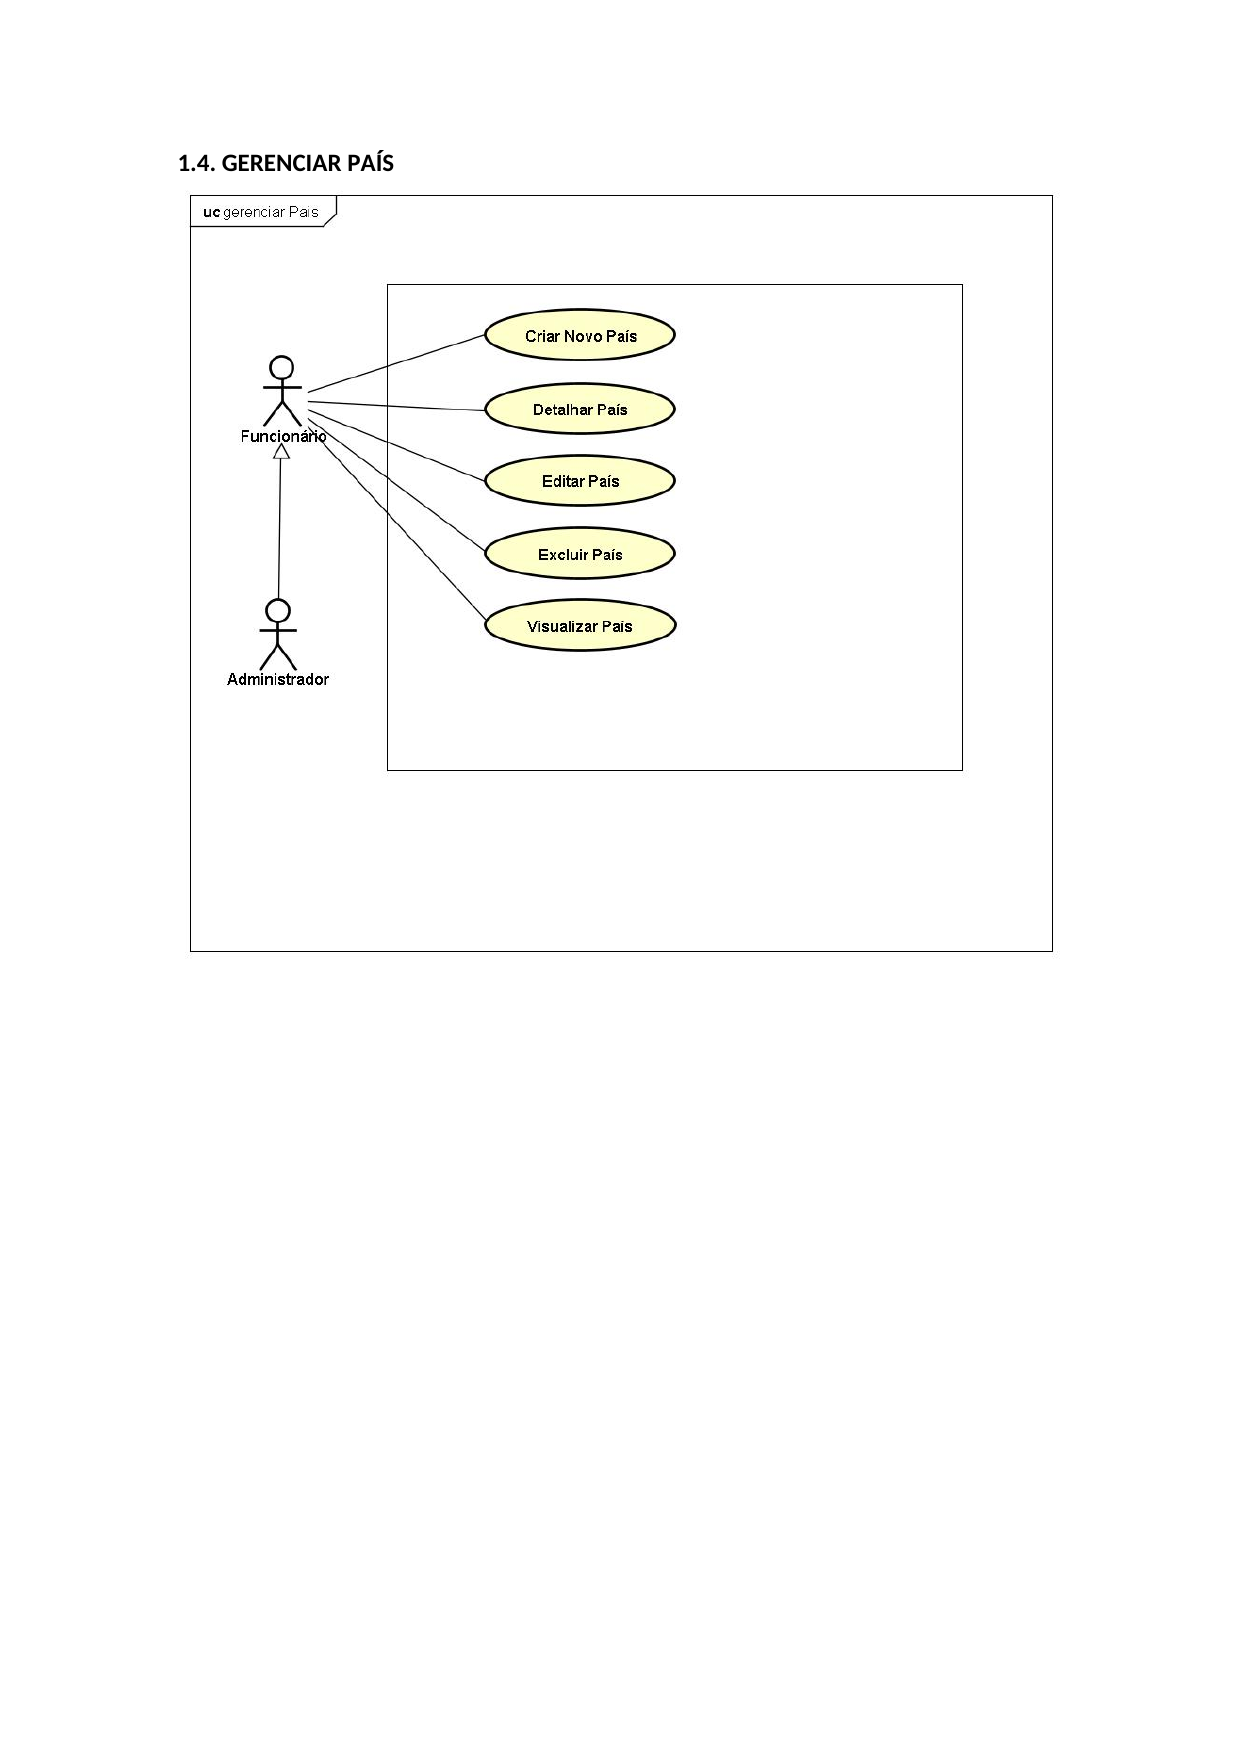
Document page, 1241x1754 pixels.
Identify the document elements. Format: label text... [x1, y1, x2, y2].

text 1.4. GERENCIAR PAÍS [177, 148, 1063, 182]
picture [177, 182, 1063, 963]
